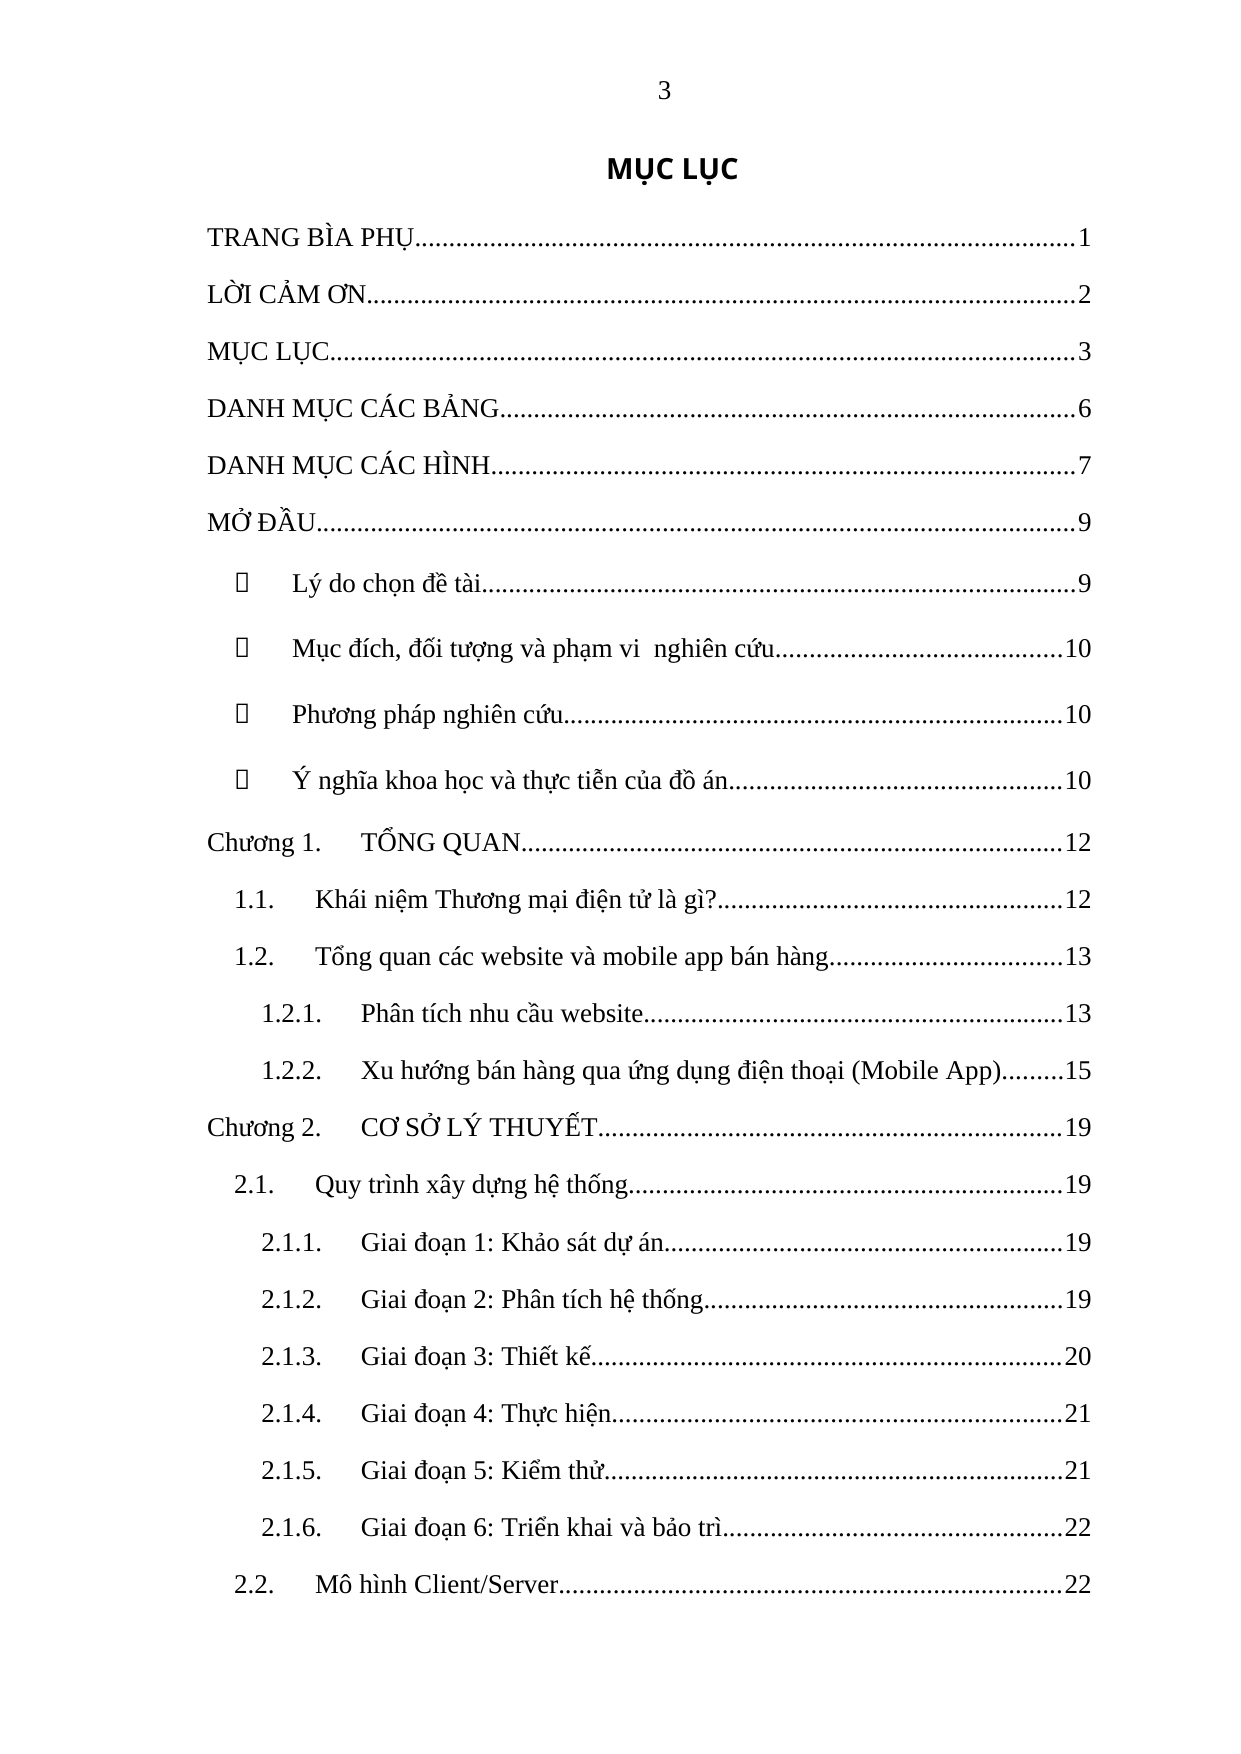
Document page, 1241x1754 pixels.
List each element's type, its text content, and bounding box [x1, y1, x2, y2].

text 2.1.2. Giai đoạn 2: Phân tích hệ thống 19 [231, 1283, 1122, 1314]
text MỤC LỤC 3 [177, 335, 1122, 366]
text  Phương pháp nghiên cứu 10 [204, 694, 1122, 731]
text DANH MỤC CÁC BẢNG 6 [177, 392, 1122, 423]
text 2.1.3. Giai đoạn 3: Thiết kế 20 [231, 1340, 1122, 1371]
text DANH MỤC CÁC HÌNH 7 [177, 449, 1122, 480]
text 1.2.2. Xu hướng bán hàng qua ứng dụng điện thoại (Mobile App) 15 [231, 1054, 1122, 1086]
subtitle MỤC LỤC [222, 149, 1122, 188]
text 2.1. Quy trình xây dựng hệ thống 19 [204, 1168, 1122, 1200]
text 1.1. Khái niệm Thương mại điện tử là gì? 12 [204, 883, 1122, 914]
text  Mục đích, đối tượng và phạm vi nghiên cứu 10 [204, 629, 1122, 666]
text  Lý do chọn đề tài 9 [204, 563, 1122, 600]
text Chương 2. CƠ SỞ LÝ THUYẾT 19 [177, 1111, 1122, 1143]
text 2.1.4. Giai đoạn 4: Thực hiện 21 [231, 1397, 1122, 1428]
text TRANG BÌA PHỤ 1 [177, 221, 1122, 252]
text MỞ ĐẦU 9 [177, 506, 1122, 537]
text 1.2. Tổng quan các website và mobile app bán hàng 13 [204, 940, 1122, 971]
text  Ý nghĩa khoa học và thực tiễn của đồ án 10 [204, 760, 1122, 797]
text 2.1.1. Giai đoạn 1: Khảo sát dự án 19 [231, 1226, 1122, 1257]
text 2.2. Mô hình Client/Server 22 [204, 1568, 1122, 1599]
text Chương 1. TỔNG QUAN 12 [177, 826, 1122, 857]
text 1.2.1. Phân tích nhu cầu website 13 [231, 997, 1122, 1028]
text 2.1.5. Giai đoạn 5: Kiểm thử 21 [231, 1454, 1122, 1485]
text LỜI CẢM ƠN 2 [177, 278, 1122, 309]
text 2.1.6. Giai đoạn 6: Triển khai và bảo trì 22 [231, 1511, 1122, 1542]
